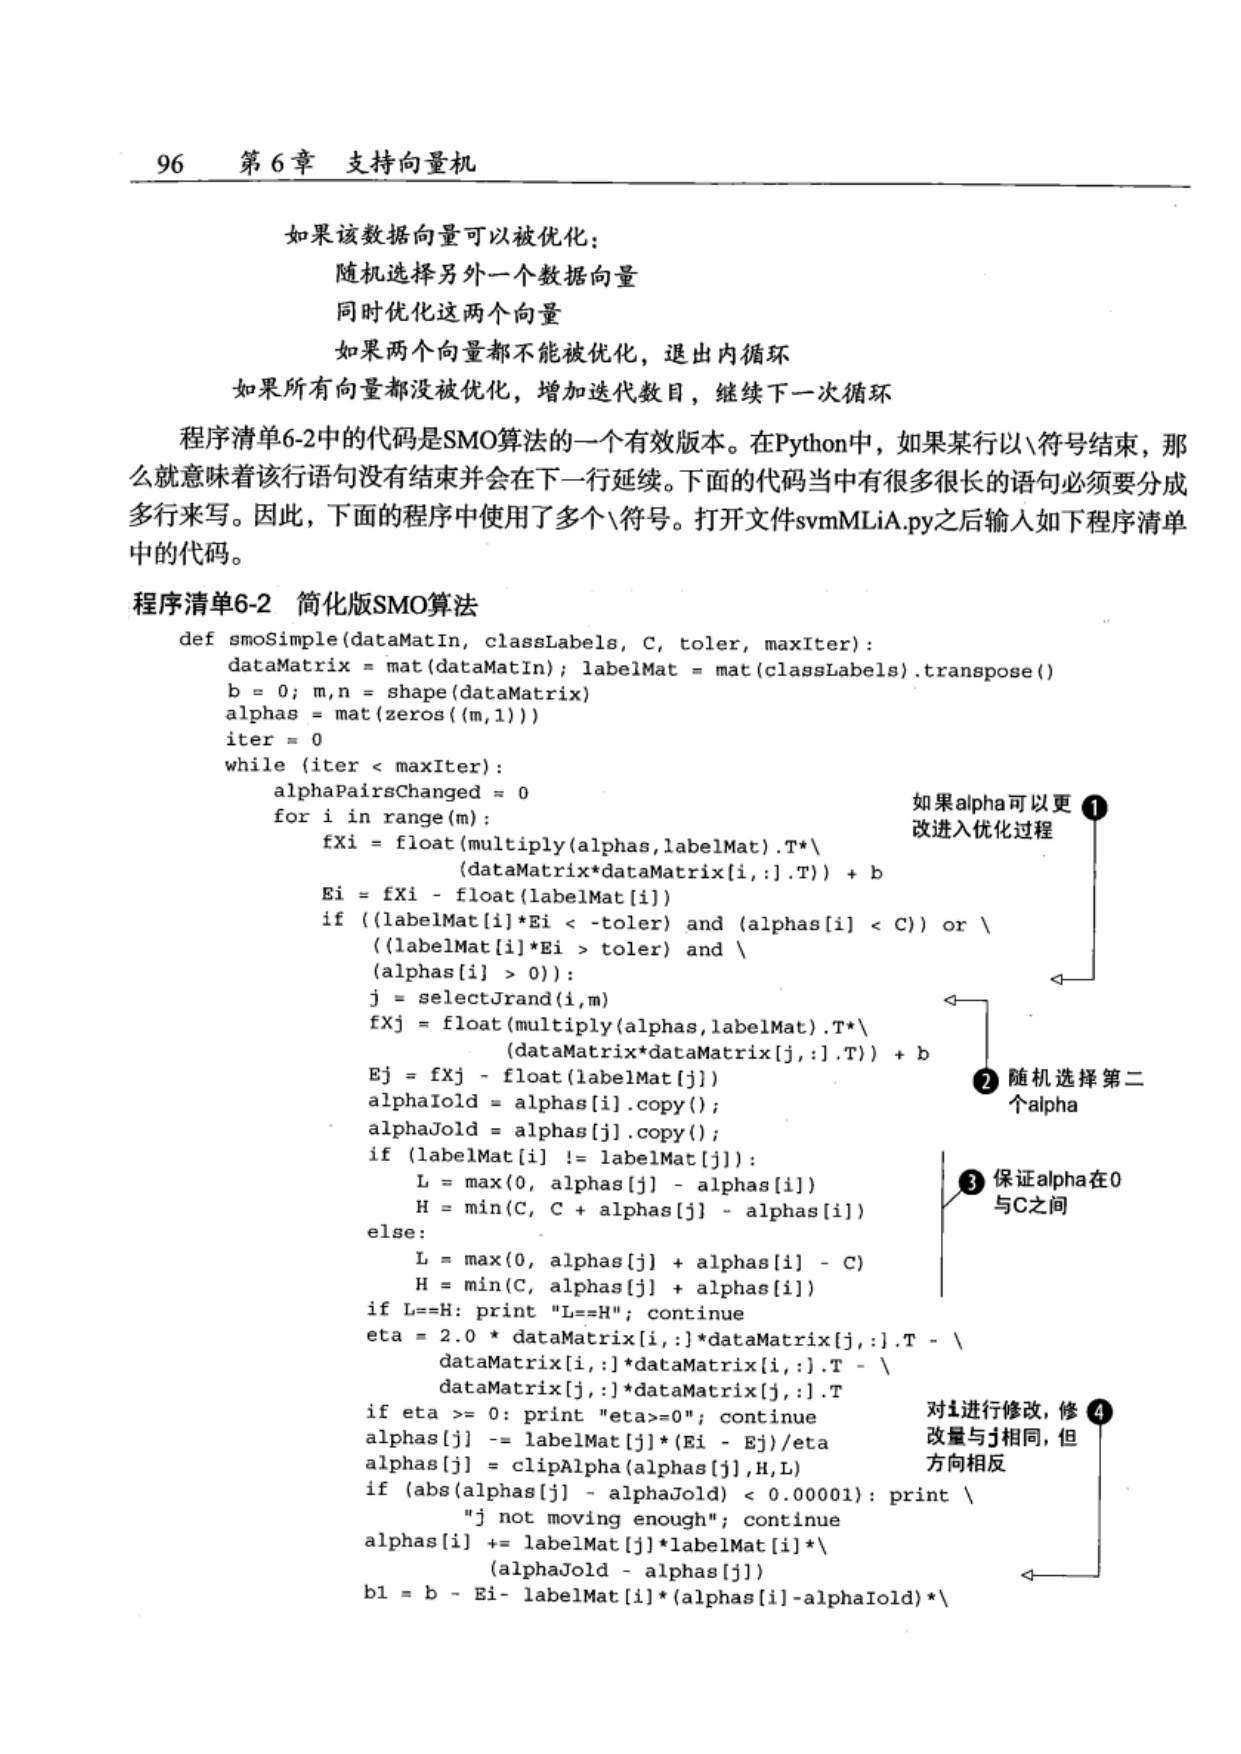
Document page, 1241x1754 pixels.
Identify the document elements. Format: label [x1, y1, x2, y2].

picture [118, 126, 1209, 1649]
